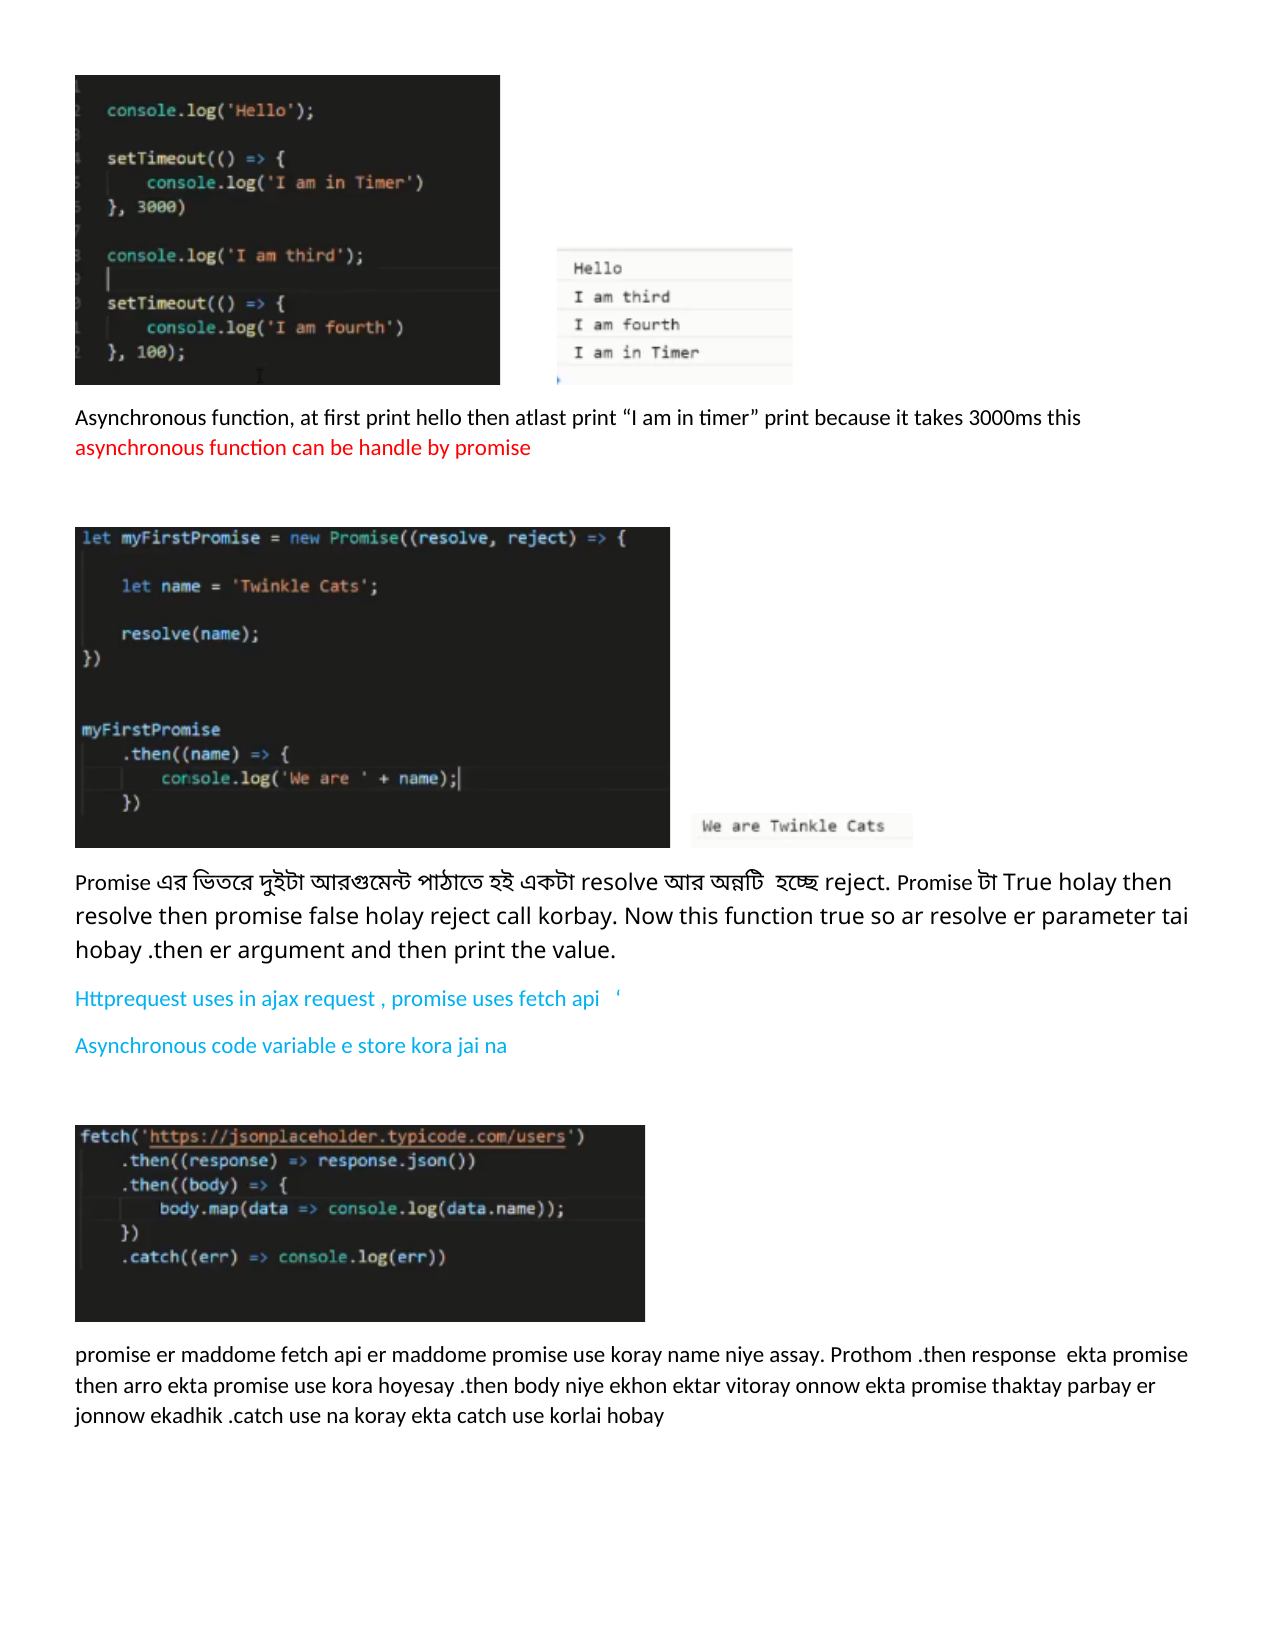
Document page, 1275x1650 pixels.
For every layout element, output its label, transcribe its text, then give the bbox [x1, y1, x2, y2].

text Asynchronous function, at first print hello then atlast print “I am in timer” print because it takes 3000ms this asynchronous function can be handle by promise [75, 403, 1200, 461]
picture [75, 527, 671, 848]
picture [691, 813, 913, 848]
text Promise এর ভিতরে দুইটা আরগুমেন্ট পাঠাতে হই একটা resolve আর অন্নটি হচ্ছে reject. Promise টা True holay then resolve then promise false holay reject call korbay. Now this function true so ar resolve er parameter tai hobay .then er argument and then print the value. [75, 866, 1200, 965]
text Asynchronous code variable e store kora jai na [75, 1031, 1200, 1059]
picture [75, 1125, 646, 1322]
text promise er maddome fetch api er maddome promise use koray name niye assay. Prothom .then response ekta promise then arro ekta promise use kora hoyesay .then body niye ekhon ektar vitoray onnow ekta promise thaktay parbay er jonnow ekadhik .catch use na koray ekta catch use korlai hobay [75, 1341, 1200, 1429]
text Httprequest uses in ajax request , promise uses fetch api ‘ [75, 984, 1200, 1012]
picture [556, 246, 793, 385]
picture [75, 75, 501, 385]
